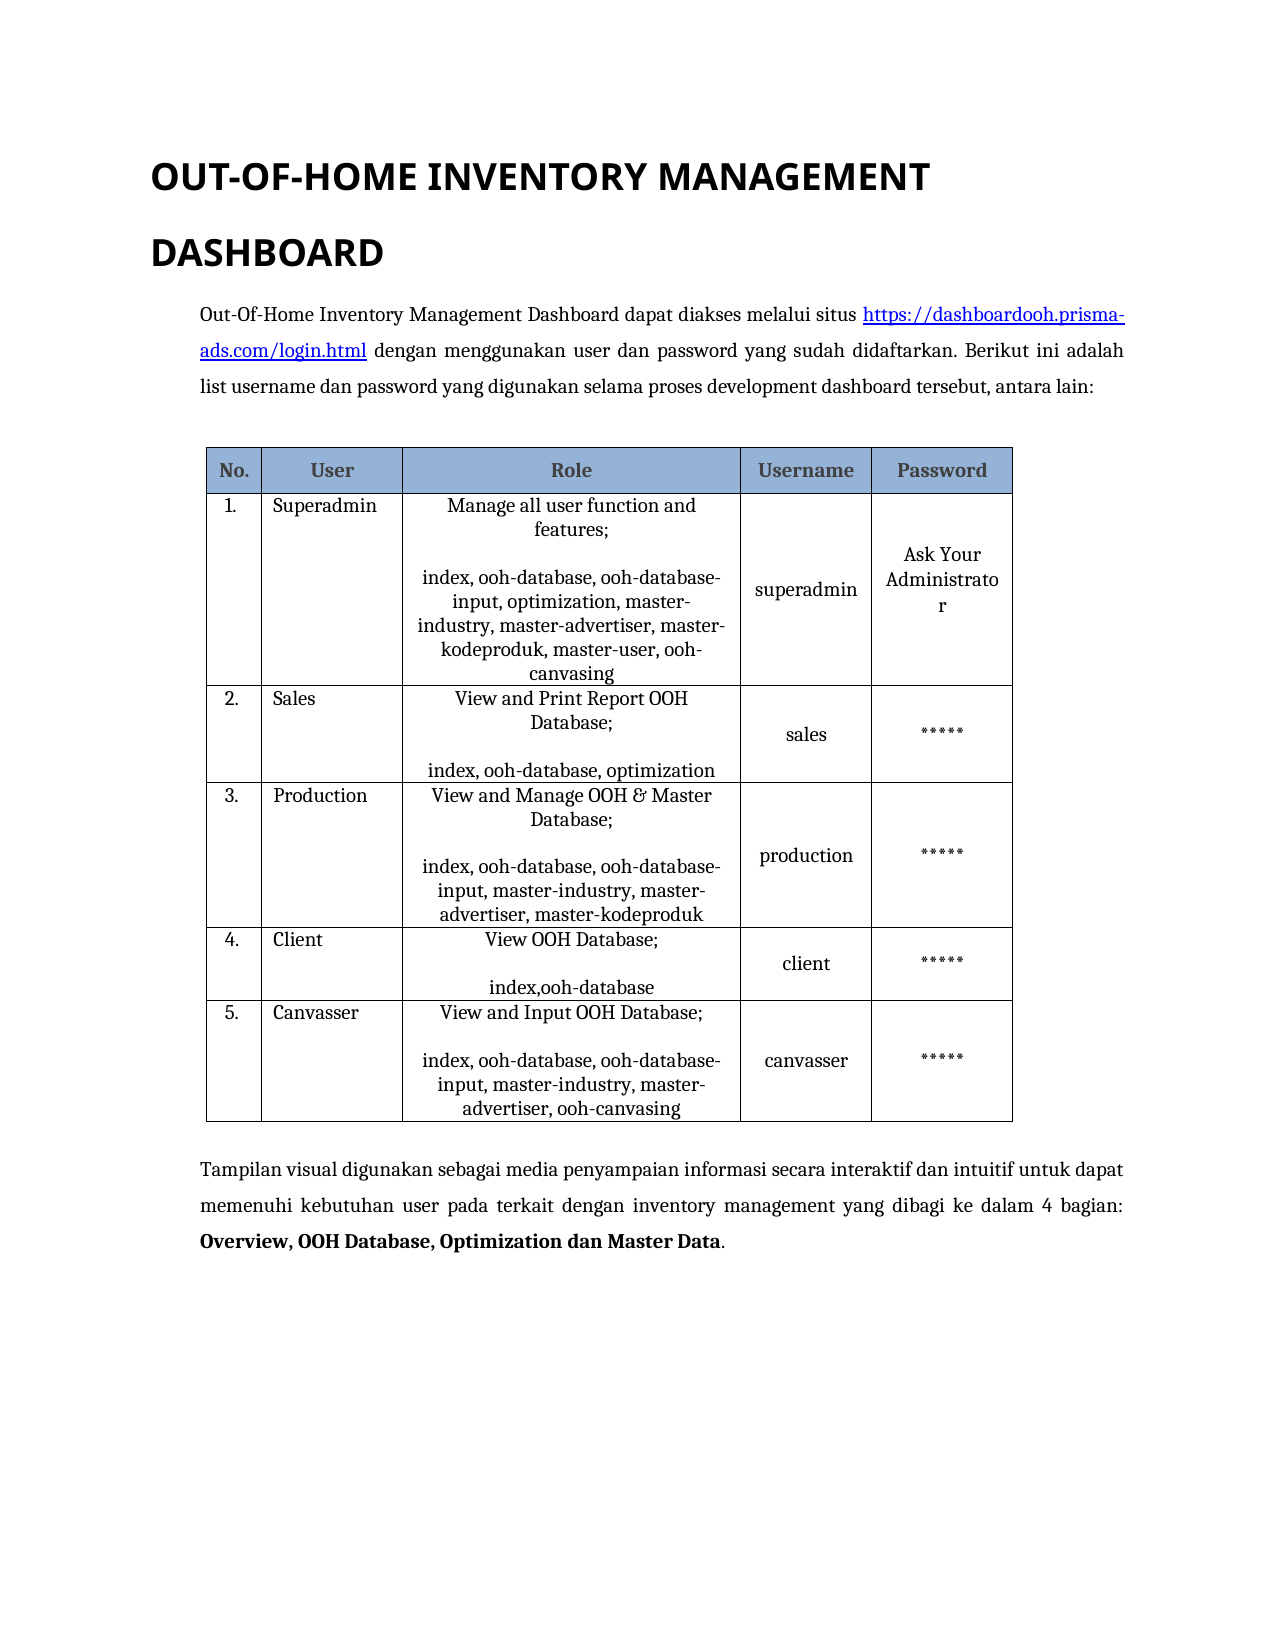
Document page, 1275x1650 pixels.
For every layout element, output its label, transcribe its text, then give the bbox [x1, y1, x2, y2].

text Tampilan visual digunakan sebagai media penyampaian informasi secara interaktif dan intuitif untuk dapat memenuhi kebutuhan user pada terkait dengan inventory management yang dibagi ke dalam 4 bagian: Overview, OOH Database, Optimization dan Master Data. [200, 1158, 1125, 1254]
table_cell [207, 686, 261, 782]
table_cell Superadmin [262, 494, 402, 685]
table_cell View and Input OOH Database; index, ooh-database, ooh-database-input, master-industry, master-advertiser, ooh-canvasing [403, 1001, 740, 1121]
table_header Username [741, 448, 871, 493]
table_header Role [403, 448, 740, 493]
table_cell [207, 783, 261, 927]
text Out-Of-Home Inventory Management Dashboard dapat diakses melalui situs https://dashboardooh.prisma-ads.com/login.html dengan menggunakan user dan password yang sudah didaftarkan. Berikut ini adalah list username dan password yang digunakan selama proses development dashboard tersebut, antara lain: [200, 303, 1125, 399]
table_cell canvasser [741, 1001, 871, 1121]
table_cell sales [741, 686, 871, 782]
table_cell Production [262, 783, 402, 927]
table_cell View and Manage OOH & Master Database; index, ooh-database, ooh-database-input, master-industry, master-advertiser, master-kodeproduk [403, 783, 740, 927]
table_cell Canvasser [262, 1001, 402, 1121]
table_cell Sales [262, 686, 402, 782]
table_cell View and Print Report OOH Database; index, ooh-database, optimization [403, 686, 740, 782]
table_header No. [207, 448, 261, 493]
table_cell production [741, 783, 871, 927]
table_cell [207, 1001, 261, 1121]
table_cell Ask Your Administrator [872, 494, 1012, 685]
table_cell ***** [872, 686, 1012, 782]
table_cell [207, 494, 261, 685]
table_cell Client [262, 928, 402, 1000]
table_cell [207, 928, 261, 1000]
table_cell View OOH Database; index,ooh-database [403, 928, 740, 1000]
subtitle OUT-OF-HOME INVENTORY MANAGEMENT DASHBOARD [150, 150, 1125, 278]
table_cell ***** [872, 928, 1012, 1000]
table_cell ***** [872, 1001, 1012, 1121]
table_header User [262, 448, 402, 493]
table_cell superadmin [741, 494, 871, 685]
table_cell Manage all user function and features; index, ooh-database, ooh-database-input, optimization, master-industry, master-advertiser, master-kodeproduk, master-user, ooh-canvasing [403, 494, 740, 685]
table_cell client [741, 928, 871, 1000]
table_cell ***** [872, 783, 1012, 927]
table_header Password [872, 448, 1012, 493]
